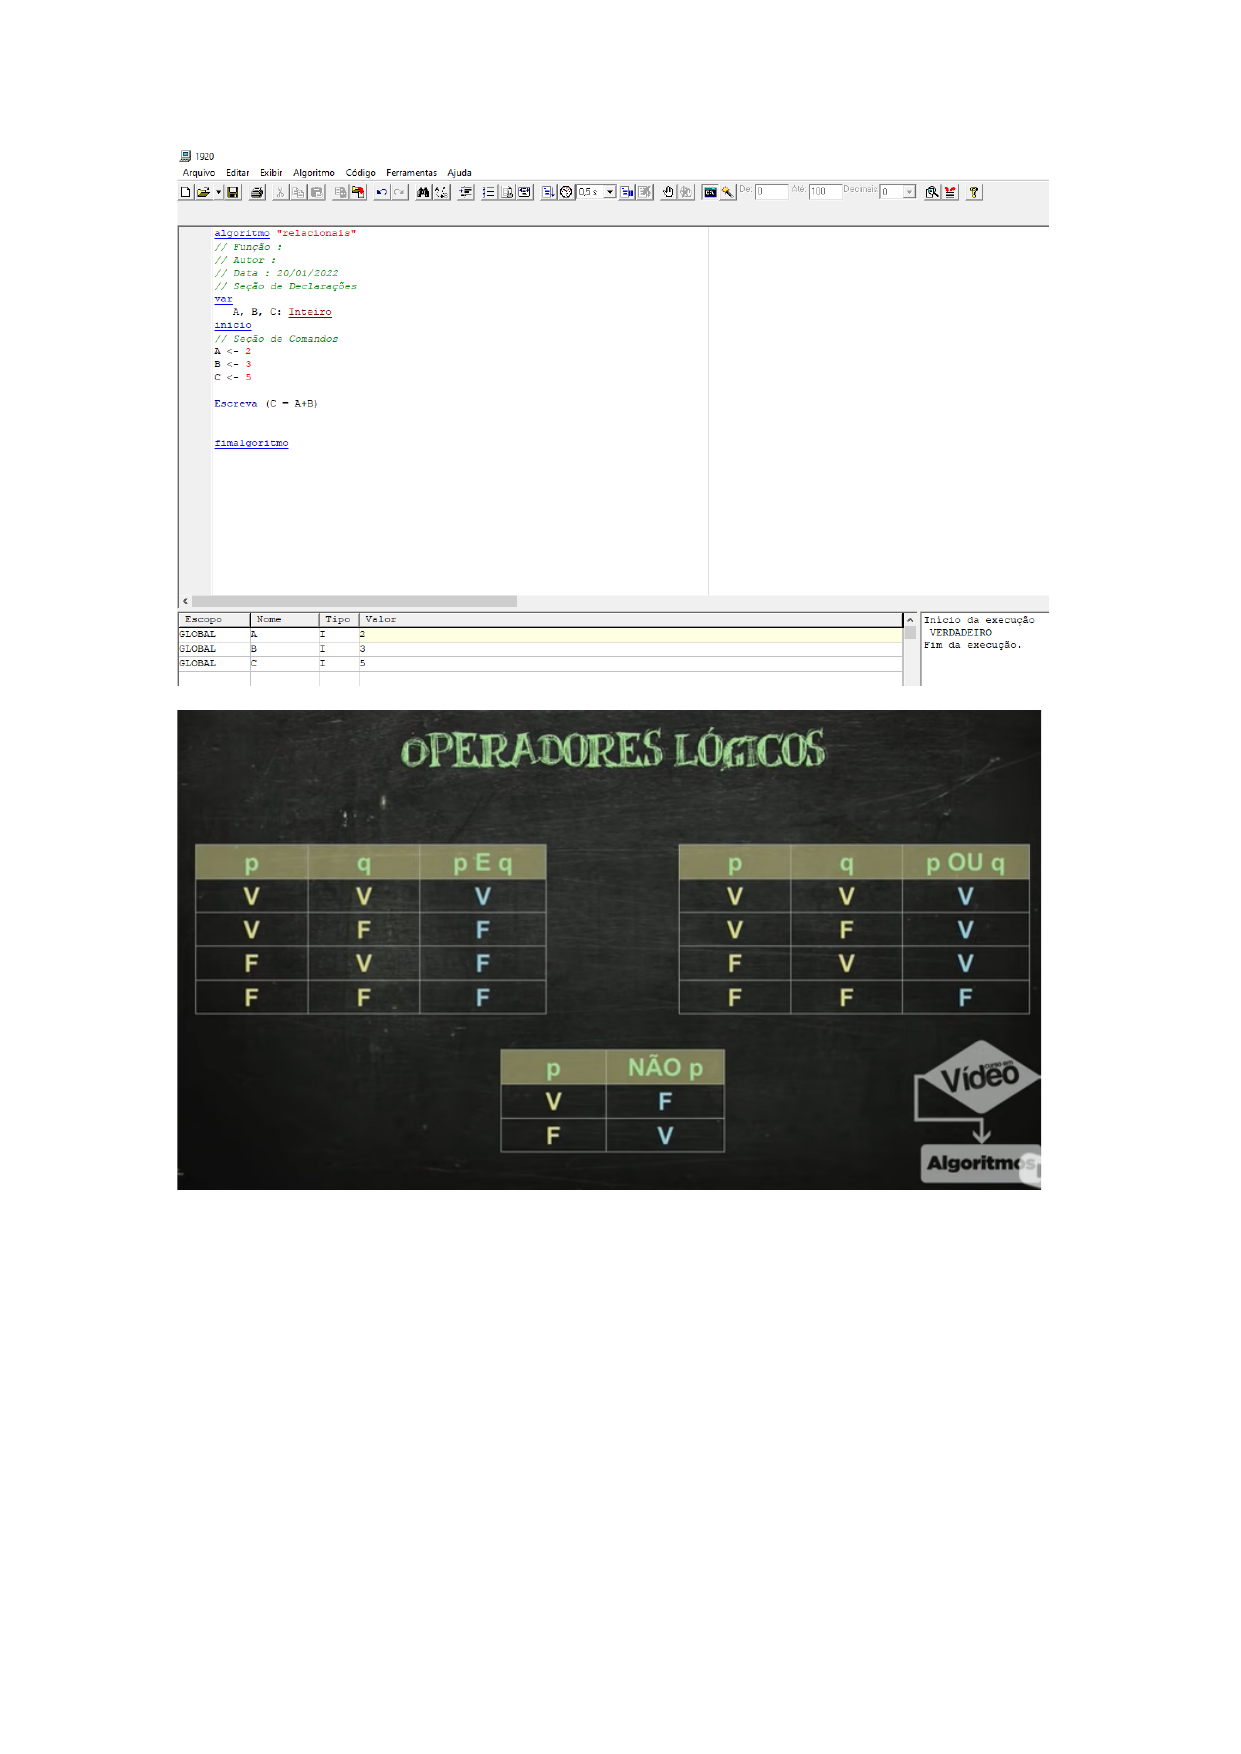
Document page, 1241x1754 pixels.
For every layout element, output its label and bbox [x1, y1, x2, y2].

picture [177, 710, 1042, 1190]
picture [177, 147, 1049, 686]
